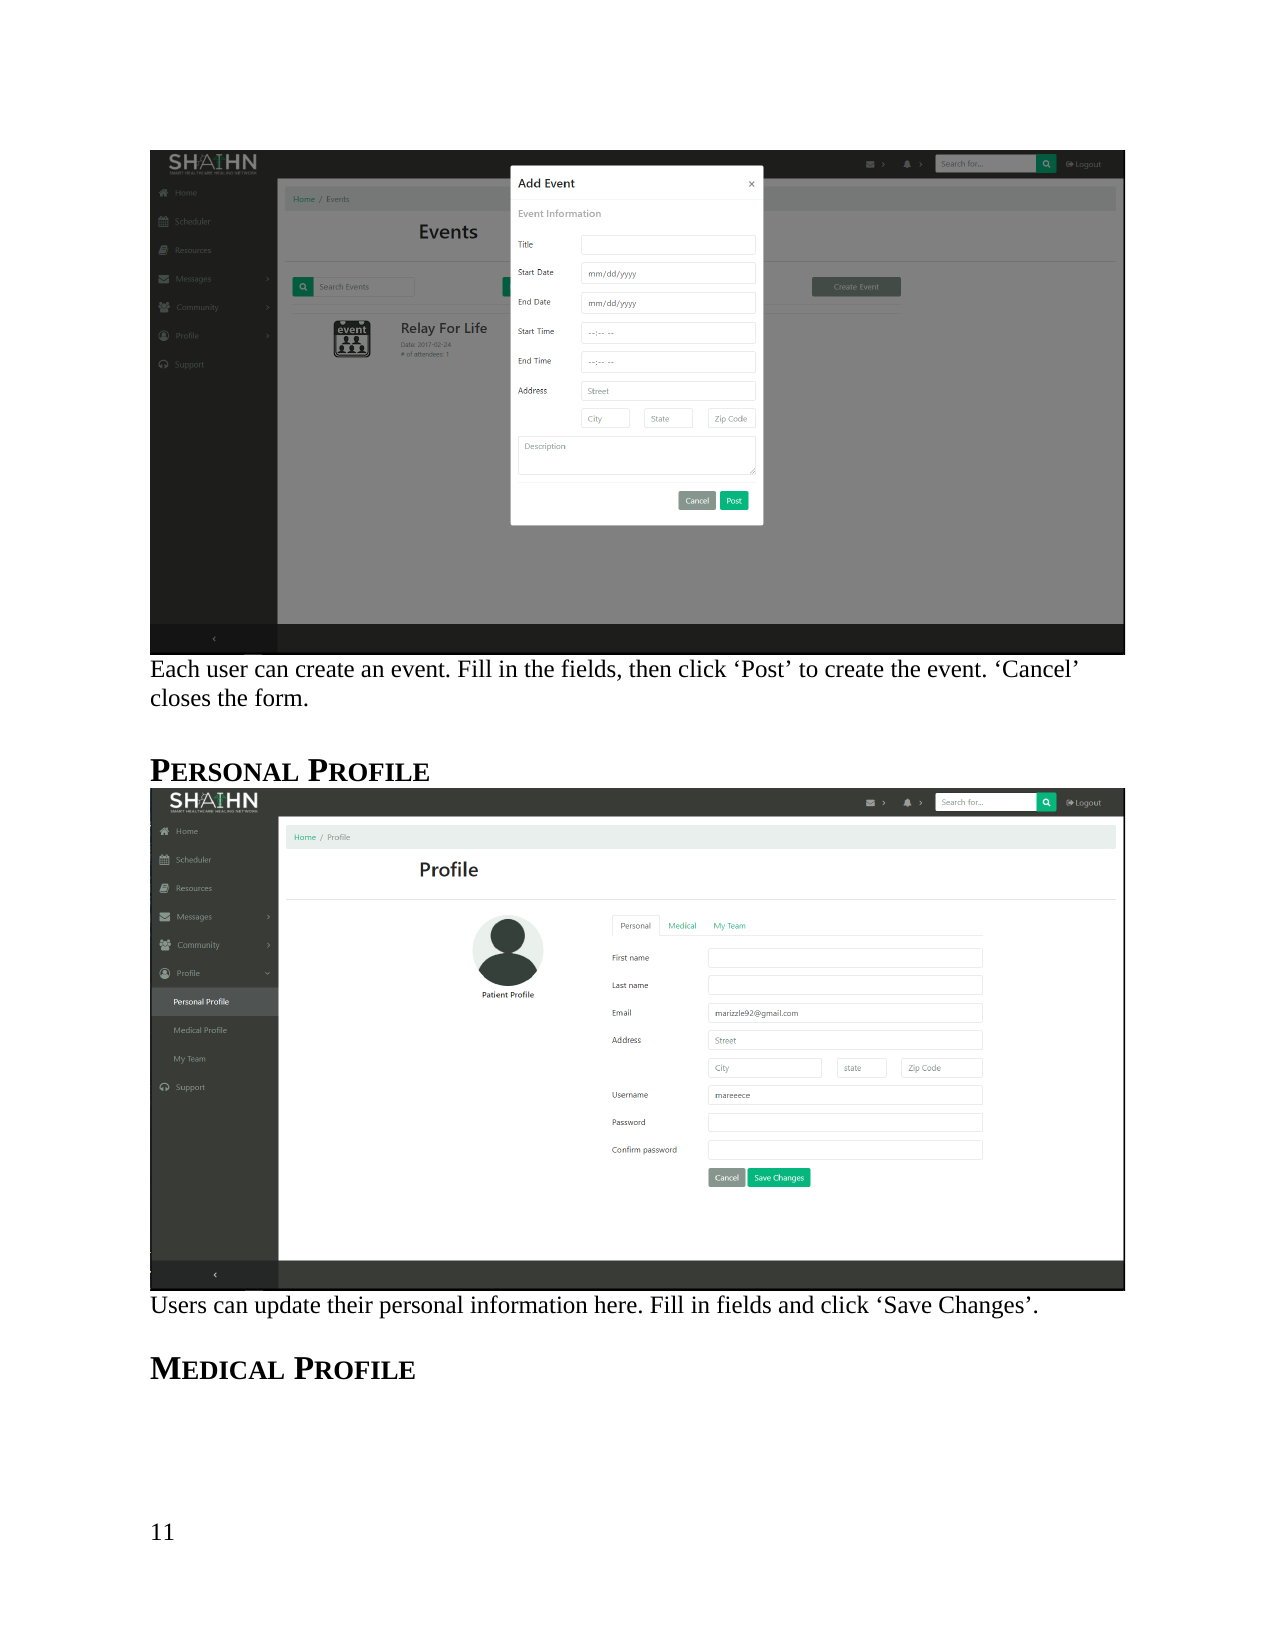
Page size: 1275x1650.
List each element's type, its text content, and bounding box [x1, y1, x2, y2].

picture [150, 788, 1125, 1291]
text Each user can create an event. Fill in the fields, then click ‘Post’ to create the event. ‘Cancel’ closes the form. [150, 655, 1125, 712]
text Personal Profile [150, 750, 1125, 788]
text Medical Profile [150, 1348, 1125, 1386]
text Users can update their personal information here. Fill in fields and click ‘Save Changes’. [150, 1291, 1125, 1319]
picture [150, 150, 1125, 655]
